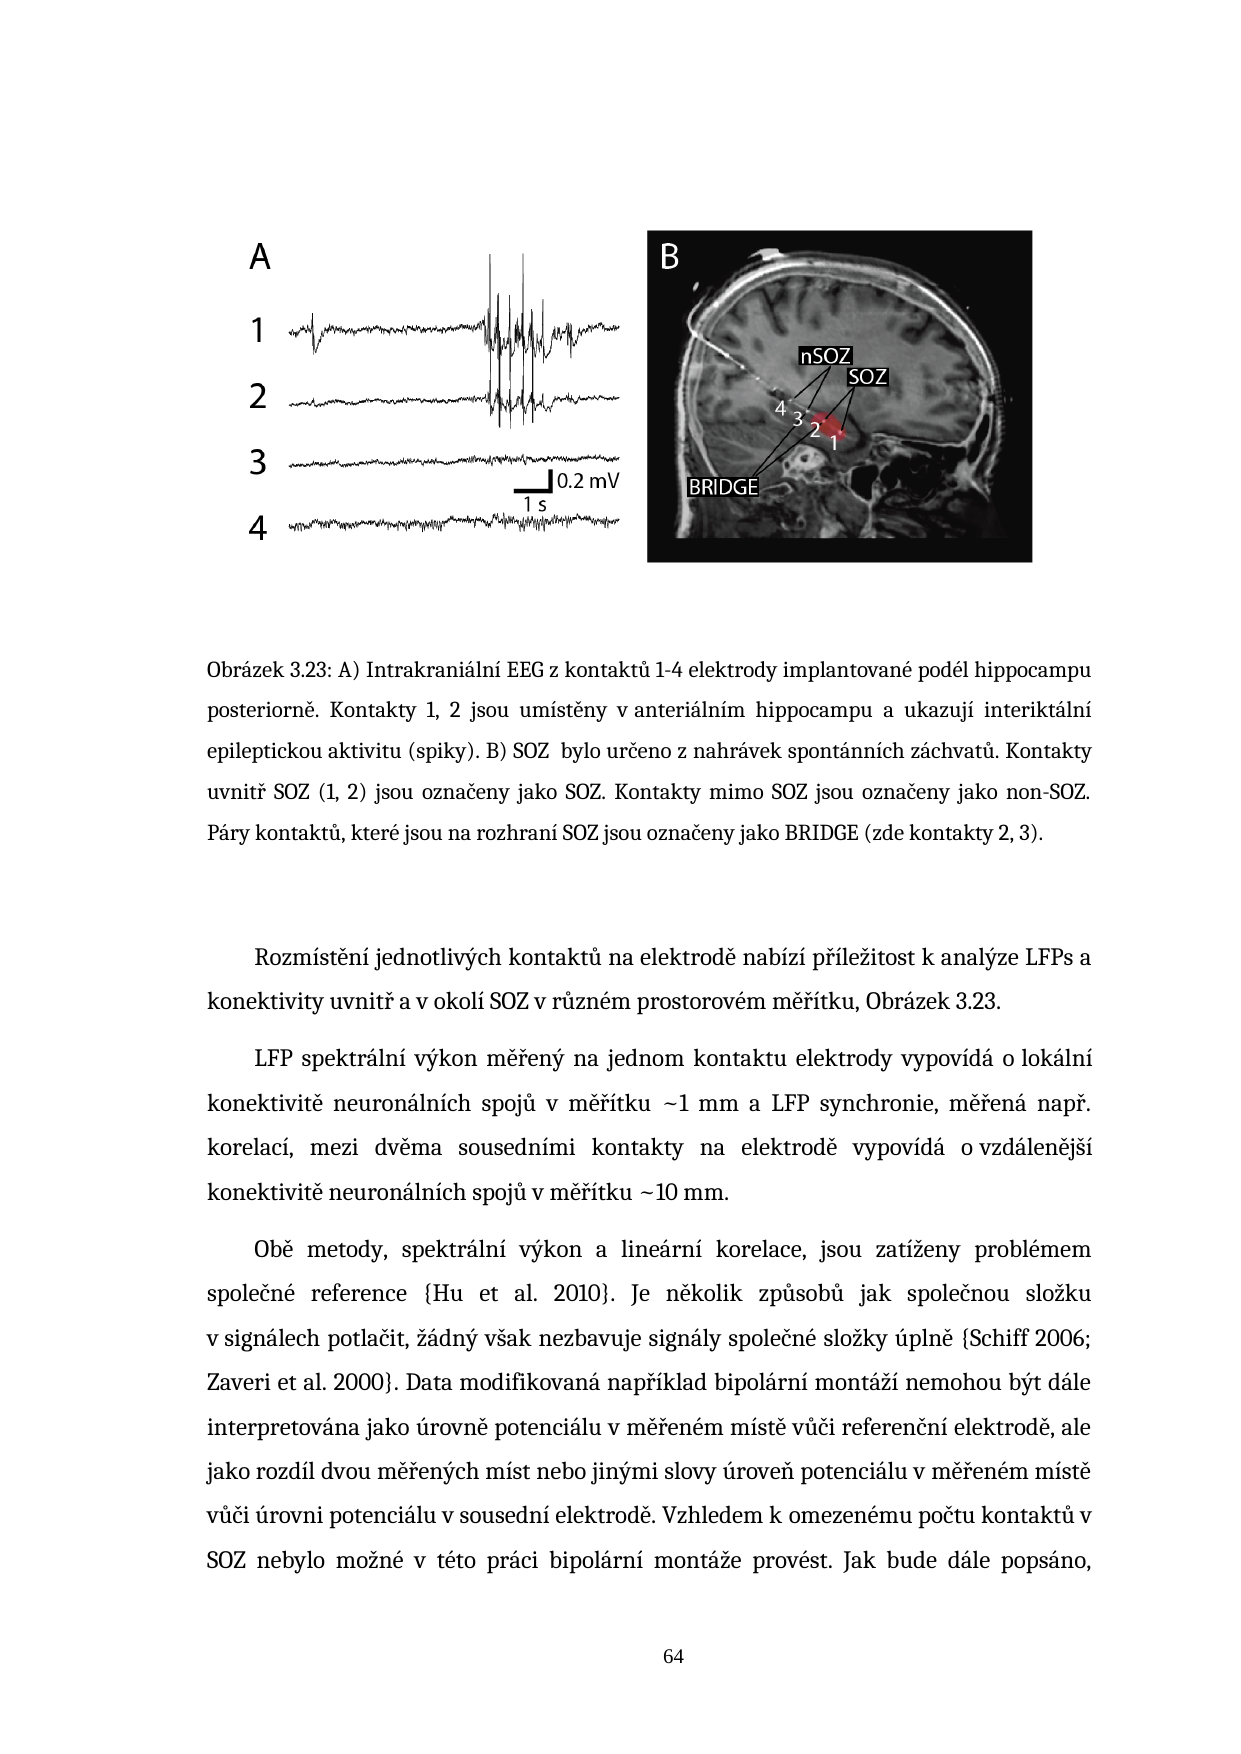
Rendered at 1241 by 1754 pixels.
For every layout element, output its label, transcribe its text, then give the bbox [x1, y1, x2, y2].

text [207, 1234, 1092, 1574]
text LFP spektrální výkon měřený na jednom kontaktu elektrody vypovídá o lokální konektivitě neuronálních spojů v měřítku ~1 mm a LFP synchronie, měřená např. korelací, mezi dvěma sousedními kontakty na elektrodě vypovídá o vzdálenější konektivitě neuronálních spojů v měřítku ~10 mm. [207, 1044, 1092, 1206]
picture [206, 177, 1087, 617]
